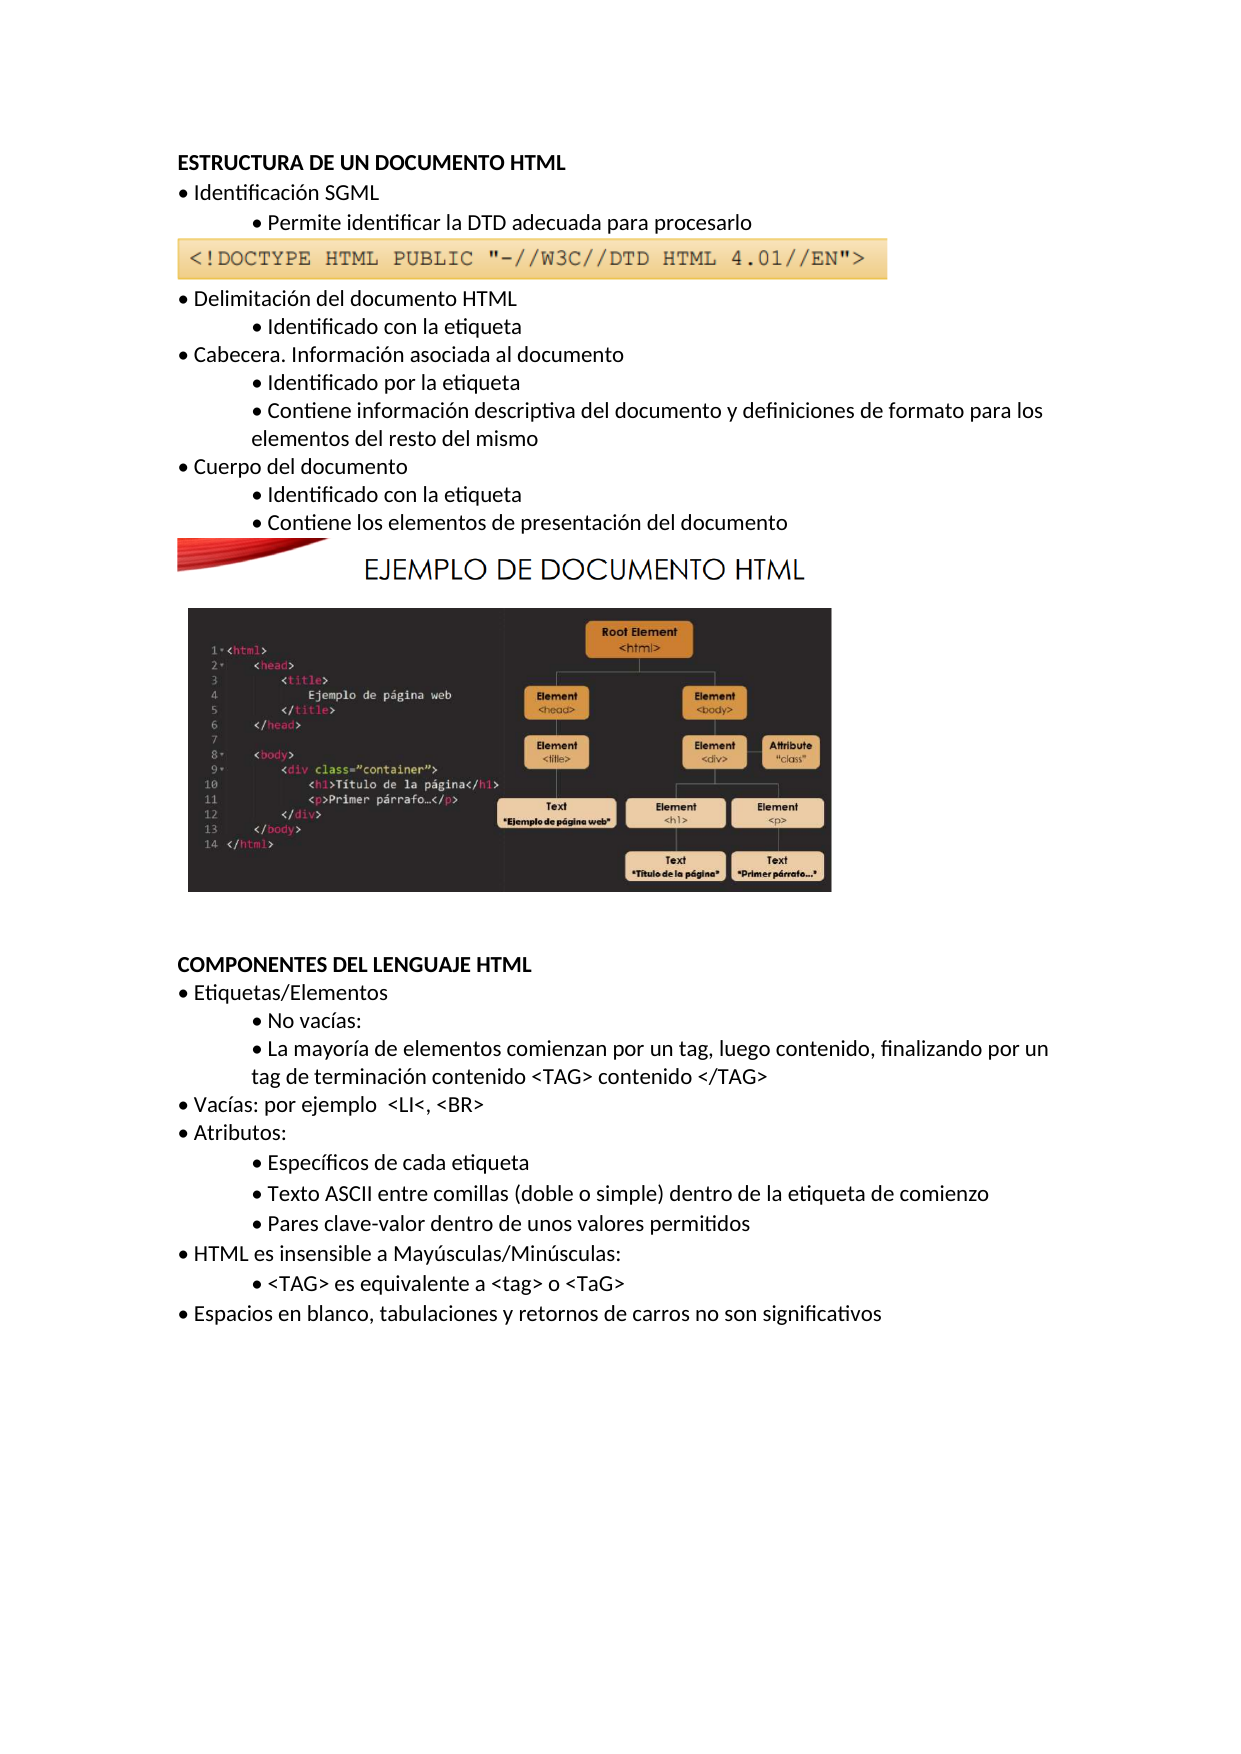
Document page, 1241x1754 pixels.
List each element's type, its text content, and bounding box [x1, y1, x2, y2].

text • HTML es insensible a Mayúsculas/Minúsculas: [177, 1239, 1063, 1267]
text • Pares clave-valor dentro de unos valores permitidos [177, 1209, 1063, 1237]
text • Texto ASCII entre comillas (doble o simple) dentro de la etiqueta de comienzo [177, 1179, 1063, 1207]
text • Identificación SGML [177, 178, 1063, 206]
text • No vacías: [177, 1006, 1063, 1034]
text • Delimitación del documento HTML [177, 284, 1063, 312]
text • Vacías: por ejemplo <LI<, <BR> [177, 1090, 1063, 1118]
text ESTRUCTURA DE UN DOCUMENTO HTML [177, 148, 1063, 176]
picture [177, 238, 888, 282]
text • Contiene información descriptiva del documento y definiciones de formato para los elementos del resto del mismo [251, 396, 1063, 452]
text • Cabecera. Información asociada al documento [177, 340, 1063, 368]
text COMPONENTES DEL LENGUAJE HTML [177, 950, 1063, 978]
text • Permite identificar la DTD adecuada para procesarlo [177, 208, 1063, 236]
text • Espacios en blanco, tabulaciones y retornos de carros no son significativos [177, 1299, 1063, 1328]
text • La mayoría de elementos comienzan por un tag, luego contenido, finalizando por un tag de terminación contenido <TAG> contenido </TAG> [251, 1034, 1063, 1090]
text • Cuerpo del documento [177, 452, 1063, 480]
picture [177, 538, 834, 918]
text • Específicos de cada etiqueta [177, 1148, 1063, 1177]
text • Atributos: [177, 1118, 1063, 1146]
text • Etiquetas/Elementos [177, 978, 1063, 1006]
text • <TAG> es equivalente a <tag> o <TaG> [177, 1269, 1063, 1297]
text • Identificado con la etiqueta [177, 480, 1063, 508]
text • Identificado por la etiqueta [177, 368, 1063, 396]
text • Contiene los elementos de presentación del documento [177, 508, 1063, 536]
text • Identificado con la etiqueta [177, 312, 1063, 340]
